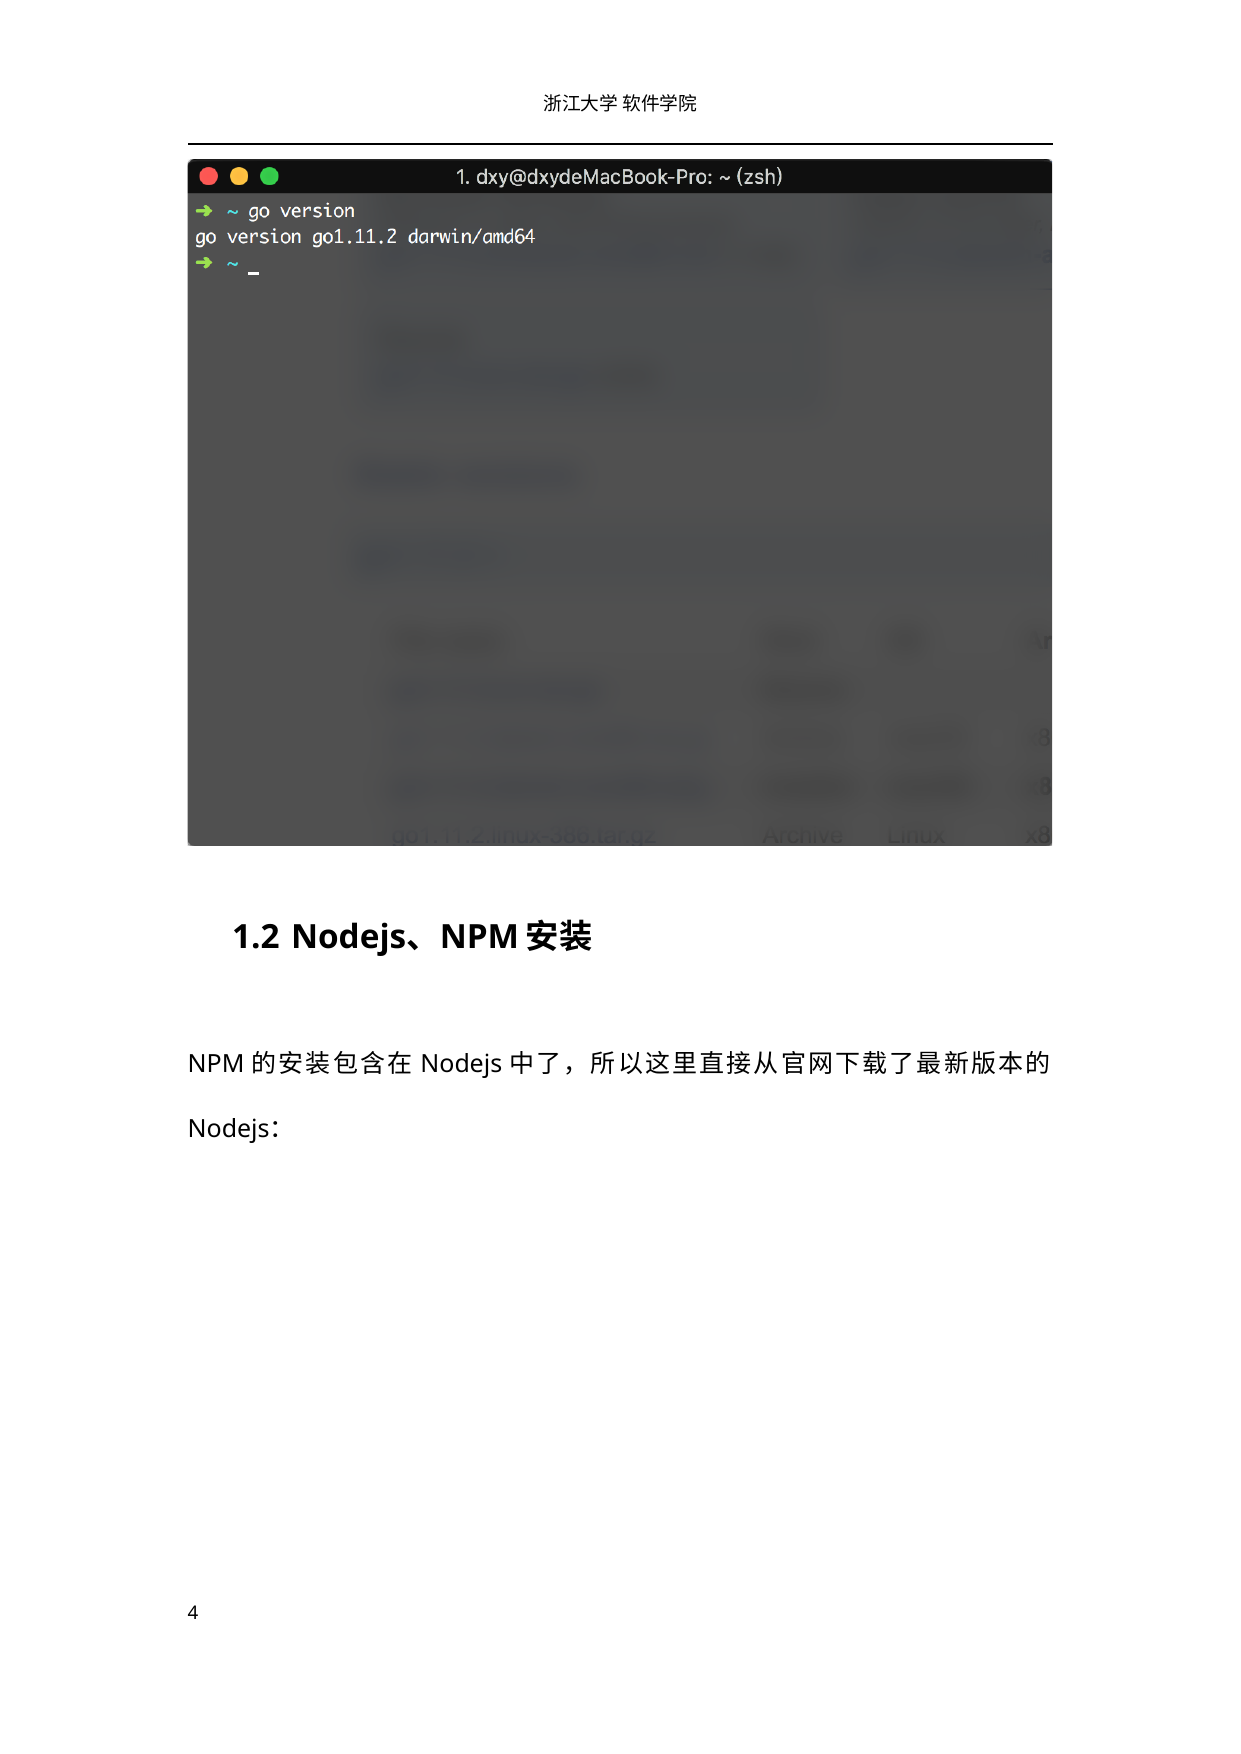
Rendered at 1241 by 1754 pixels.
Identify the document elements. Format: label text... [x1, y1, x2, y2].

subtitle Nodejs、NPM安装 [232, 902, 1053, 967]
picture [187, 159, 1053, 846]
text NPM的安装包含在Nodejs中了，所以这里直接从官网下载了最新版本的Nodejs： [187, 1029, 1053, 1159]
